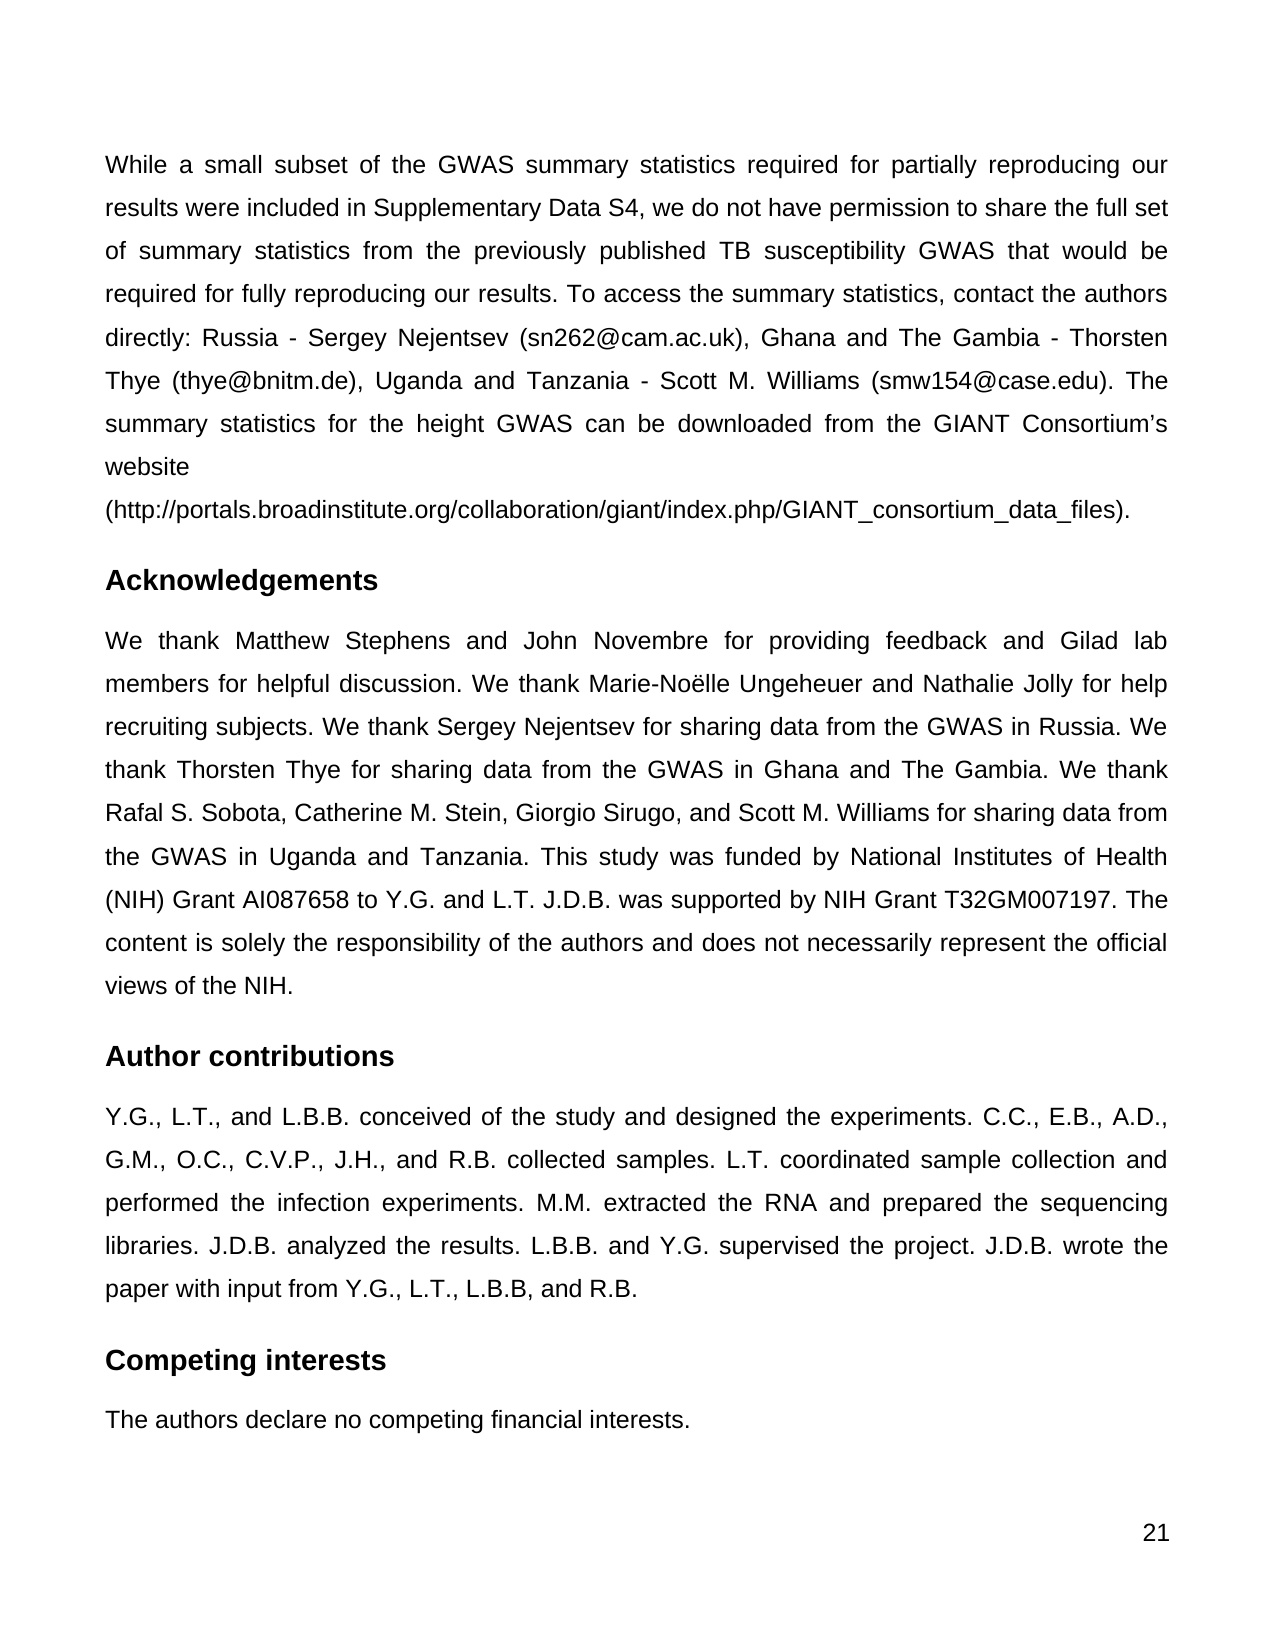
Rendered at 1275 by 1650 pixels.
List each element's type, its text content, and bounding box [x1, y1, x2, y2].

subtitle Competing interests [105, 1342, 1170, 1376]
subtitle Author contributions [105, 1039, 1170, 1073]
text We thank Matthew Stephens and John Novembre for providing feedback and Gilad lab members for helpful discussion. We thank Marie-Noëlle Ungeheuer and Nathalie Jolly for help recruiting subjects. We thank Sergey Nejentsev for sharing data from the GWAS in Russia. We thank Thorsten Thye for sharing data from the GWAS in Ghana and The Gambia. We thank Rafal S. Sobota, Catherine M. Stein, Giorgio Sirugo, and Scott M. Williams for sharing data from the GWAS in Uganda and Tanzania. This study was funded by National Institutes of Health (NIH) Grant AI087658 to Y.G. and L.T. J.D.B. was supported by NIH Grant T32GM007197. The content is solely the responsibility of the authors and does not necessarily represent the official views of the NIH. [105, 626, 1170, 1000]
text While a small subset of the GWAS summary statistics required for partially reproducing our results were included in Supplementary Data S4, we do not have permission to share the full set of summary statistics from the previously published TB susceptibility GWAS that would be required for fully reproducing our results. To access the summary statistics, contact the authors directly: Russia - Sergey Nejentsev (sn262@cam.ac.uk), Ghana and The Gambia - Thorsten Thye (thye@bnitm.de), Uganda and Tanzania - Scott M. Williams (smw154@case.edu). The summary statistics for the height GWAS can be downloaded from the GIANT Consortium’s website (http://portals.broadinstitute.org/collaboration/giant/index.php/GIANT_consortium_data_files). [105, 150, 1170, 524]
text Y.G., L.T., and L.B.B. conceived of the study and designed the experiments. C.C., E.B., A.D., G.M., O.C., C.V.P., J.H., and R.B. collected samples. L.T. coordinated sample collection and performed the infection experiments. M.M. extracted the RNA and prepared the sequencing libraries. J.D.B. analyzed the results. L.B.B. and Y.G. supervised the project. J.D.B. wrote the paper with input from Y.G., L.T., L.B.B, and R.B. [105, 1102, 1170, 1303]
subtitle Acknowledgements [105, 563, 1170, 597]
text The authors declare no competing financial interests. [105, 1405, 1170, 1434]
